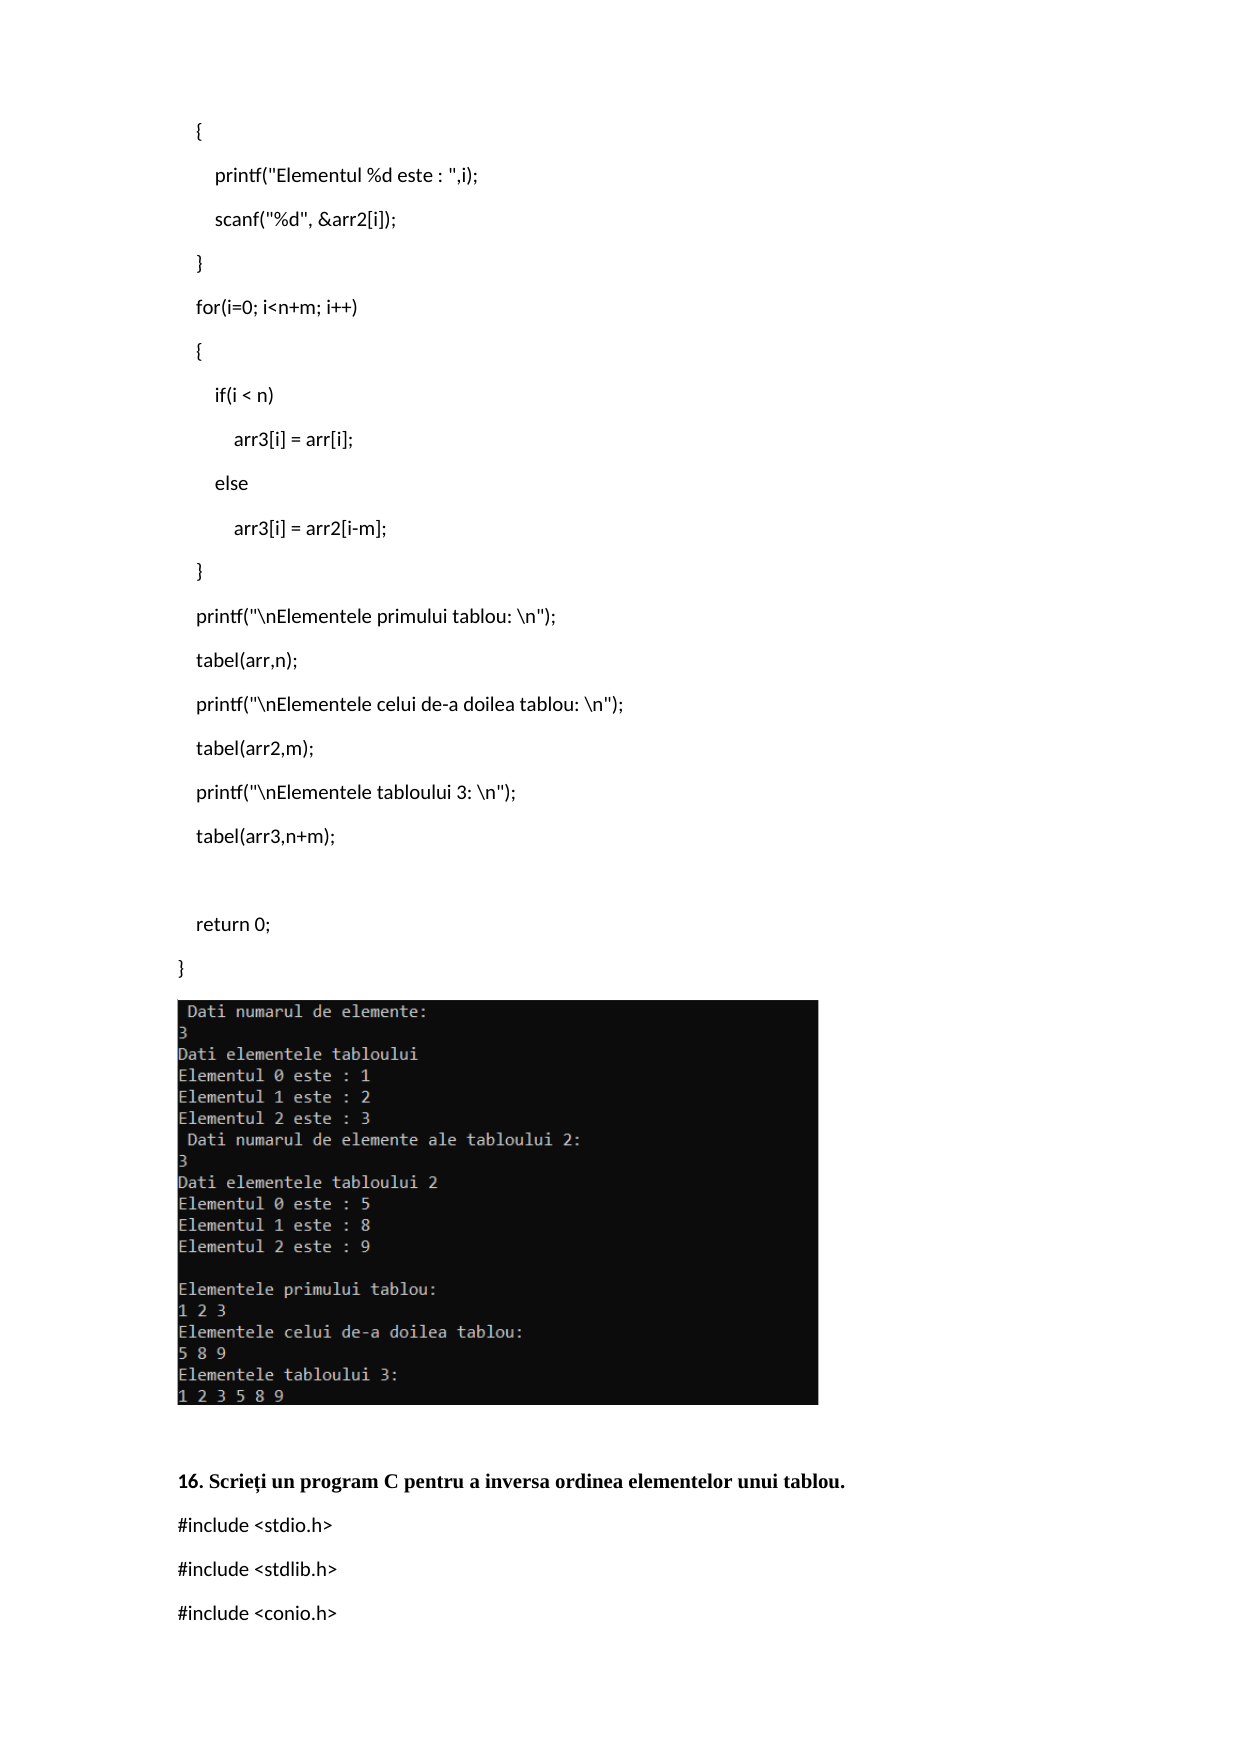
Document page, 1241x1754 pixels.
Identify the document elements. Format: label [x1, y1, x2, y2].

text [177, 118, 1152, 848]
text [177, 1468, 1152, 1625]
picture [177, 999, 819, 1405]
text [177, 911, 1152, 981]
